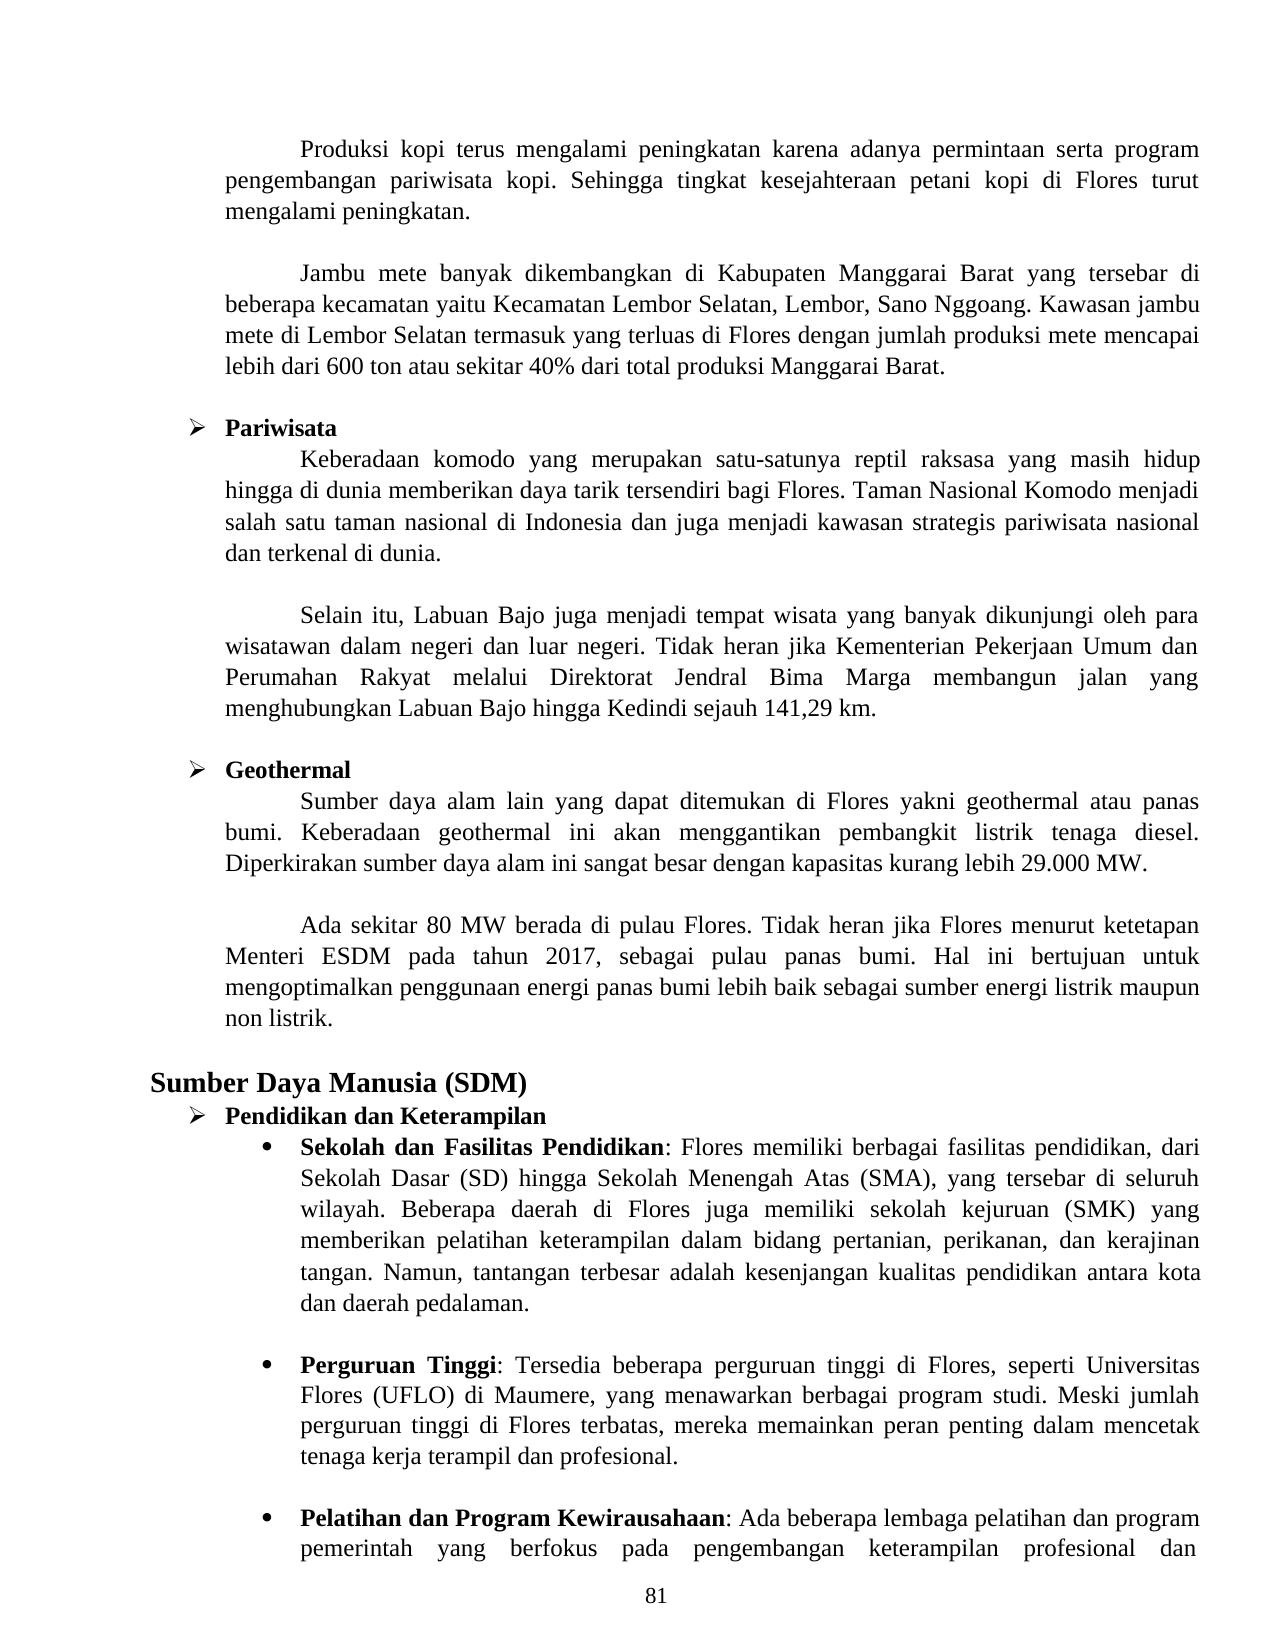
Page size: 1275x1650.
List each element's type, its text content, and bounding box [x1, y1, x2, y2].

subtitle Pendidikan dan Keterampilan [187, 1101, 1237, 1130]
text Keberadaan komodo yang merupakan satu-satunya reptil raksasa yang masih hidup hingga di dunia memberikan daya tarik tersendiri bagi Flores. Taman Nasional Komodo menjadi salah satu taman nasional di Indonesia dan juga menjadi kawasan strategis pariwisata nasional dan terkenal di dunia. [225, 444, 1201, 566]
list Sekolah dan Fasilitas Pendidikan: Flores memiliki berbagai fasilitas pendidikan, dari Sekolah Dasar (SD) hingga Sekolah Menengah Atas (SMA), yang tersebar di seluruh wilayah. Beberapa daerah di Flores juga memiliki sekolah kejuruan (SMK) yang memberikan pelatihan keterampilan dalam bidang pertanian, perikanan, dan kerajinan tangan. Namun, tantangan terbesar adalah kesenjangan kualitas pendidikan antara kota dan daerah pedalaman. [263, 1132, 1201, 1316]
list Perguruan Tinggi: Tersedia beberapa perguruan tinggi di Flores, seperti Universitas Flores (UFLO) di Maumere, yang menawarkan berbagai program studi. Meski jumlah perguruan tinggi di Flores terbatas, mereka memainkan peran penting dalam mencetak tenaga kerja terampil dan profesional. [263, 1350, 1200, 1470]
text Jambu mete banyak dikembangkan di Kabupaten Manggarai Barat yang tersebar di beberapa kecamatan yaitu Kecamatan Lembor Selatan, Lembor, Sano Nggoang. Kawasan jambu mete di Lembor Selatan termasuk yang terluas di Flores dengan jumlah produksi mete mencapai lebih dari 600 ton atau sekitar 40% dari total produksi Manggarai Barat. [225, 258, 1201, 380]
list Pelatihan dan Program Kewirausahaan: Ada beberapa lembaga pelatihan dan program pemerintah yang berfokus pada pengembangan keterampilan profesional dan [263, 1503, 1200, 1562]
text Produksi kopi terus mengalami peningkatan karena adanya permintaan serta program pengembangan pariwisata kopi. Sehingga tingkat kesejahteraan petani kopi di Flores turut mengalami peningkatan. [225, 134, 1200, 225]
subtitle Pariwisata [187, 413, 1237, 442]
text Selain itu, Labuan Bajo juga menjadi tempat wisata yang banyak dikunjungi oleh para wisatawan dalam negeri dan luar negeri. Tidak heran jika Kementerian Pekerjaan Umum dan Perumahan Rakyat melalui Direktorat Jendral Bima Marga membangun jalan yang menghubungkan Labuan Bajo hingga Kedindi sejauh 141,29 km. [225, 600, 1199, 722]
text Ada sekitar 80 MW berada di pulau Flores. Tidak heran jika Flores menurut ketetapan Menteri ESDM pada tahun 2017, sebagai pulau panas bumi. Hal ini bertujuan untuk mengoptimalkan penggunaan energi panas bumi lebih baik sebagai sumber energi listrik maupun non listrik. [225, 910, 1200, 1032]
text Sumber daya alam lain yang dapat ditemukan di Flores yakni geothermal atau panas bumi. Keberadaan geothermal ini akan menggantikan pembangkit listrik tenaga diesel. Diperkirakan sumber daya alam ini sangat besar dengan kapasitas kurang lebih 29.000 MW. [225, 786, 1200, 877]
subtitle Geothermal [187, 755, 1237, 783]
subtitle Sumber Daya Manusia (SDM) [150, 1065, 1237, 1099]
